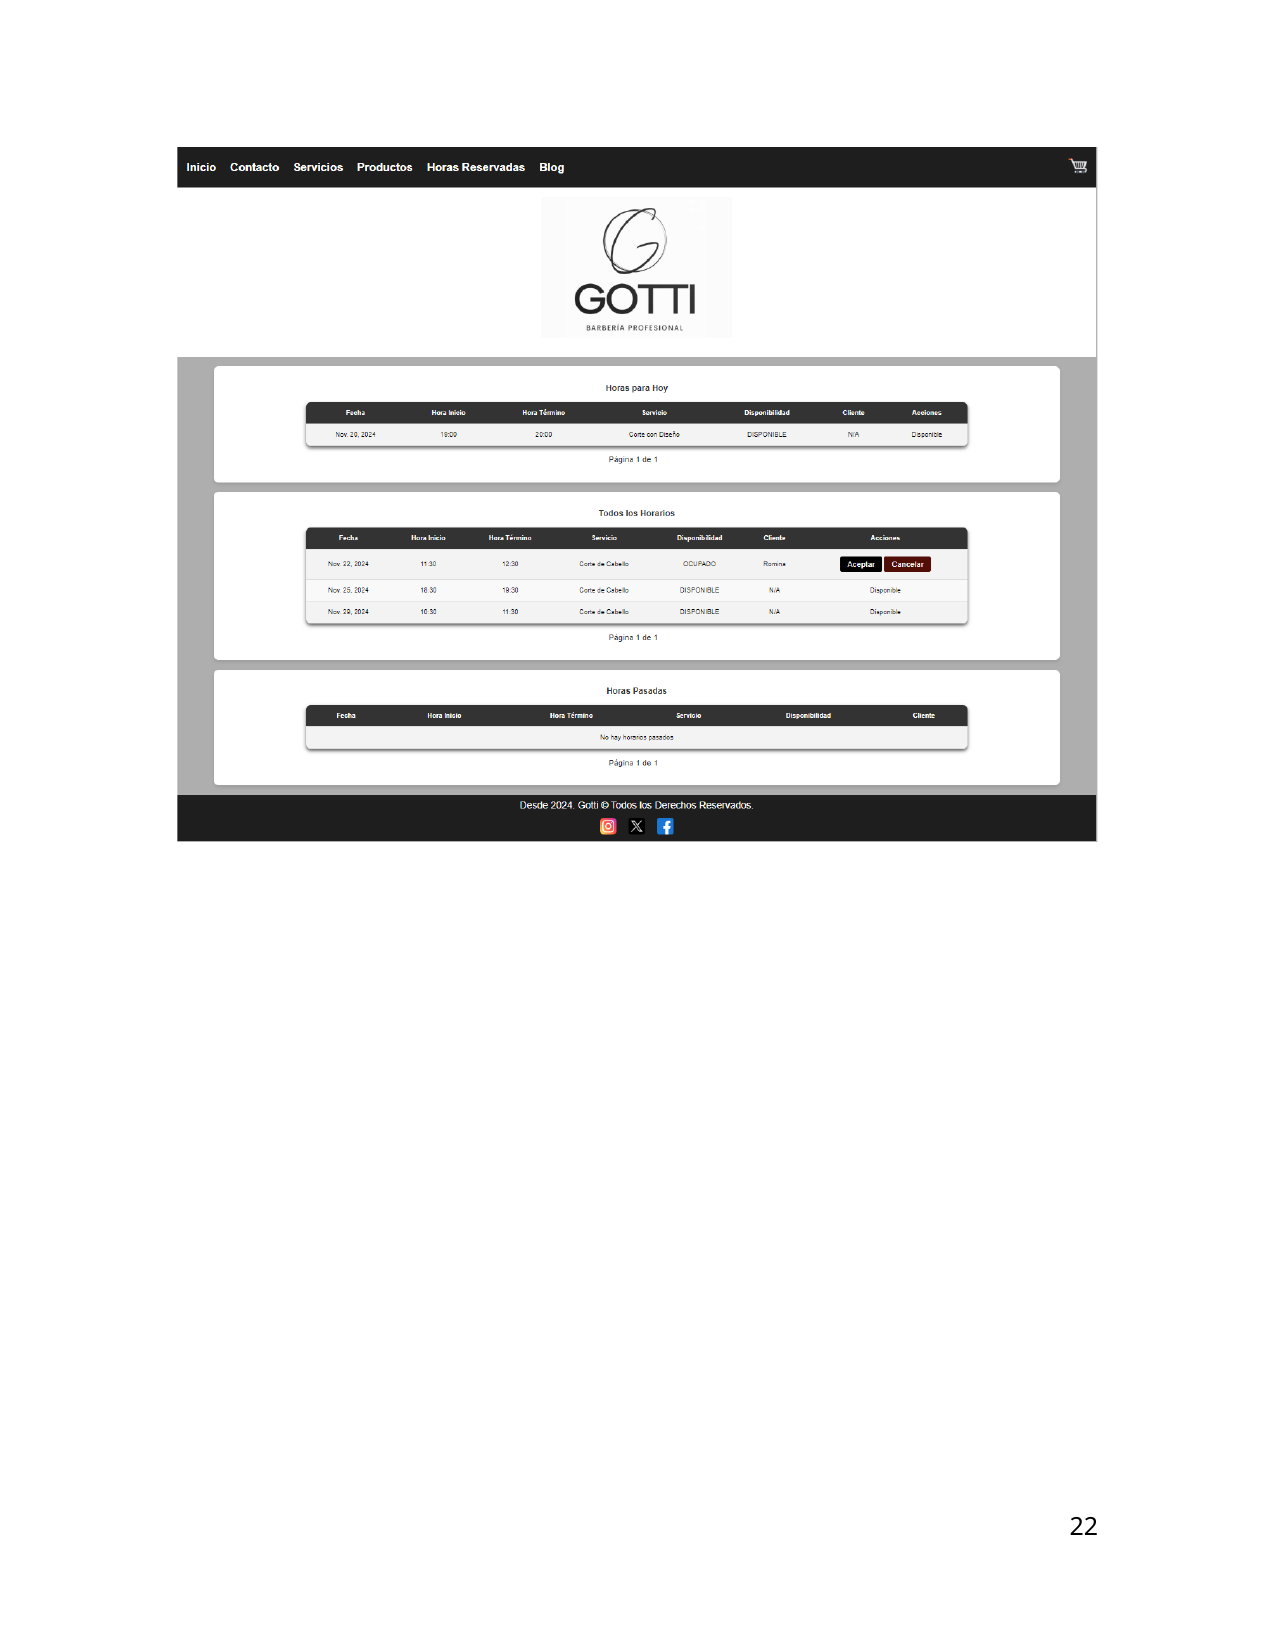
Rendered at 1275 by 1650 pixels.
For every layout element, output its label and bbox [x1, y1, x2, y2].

picture [177, 147, 1098, 842]
